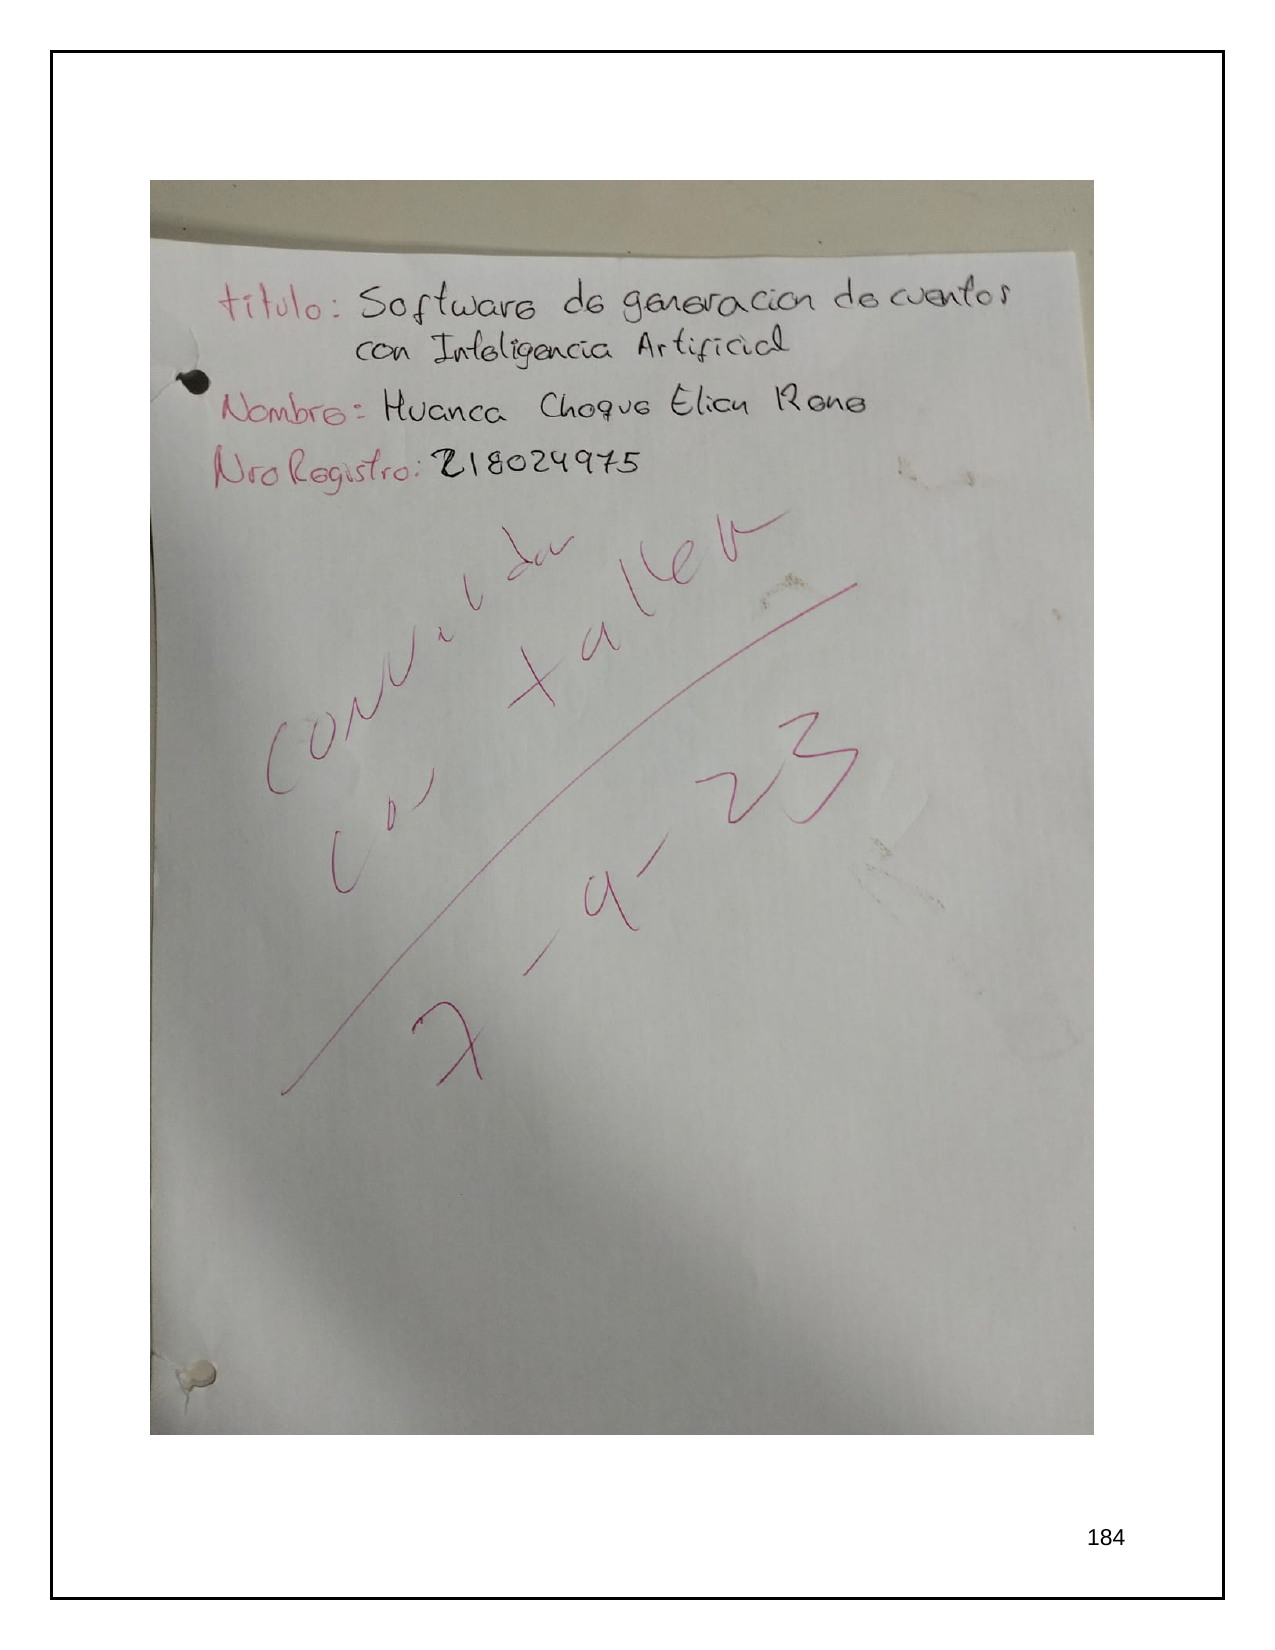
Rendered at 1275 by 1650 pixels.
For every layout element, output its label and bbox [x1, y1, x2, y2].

picture [150, 180, 1094, 1435]
